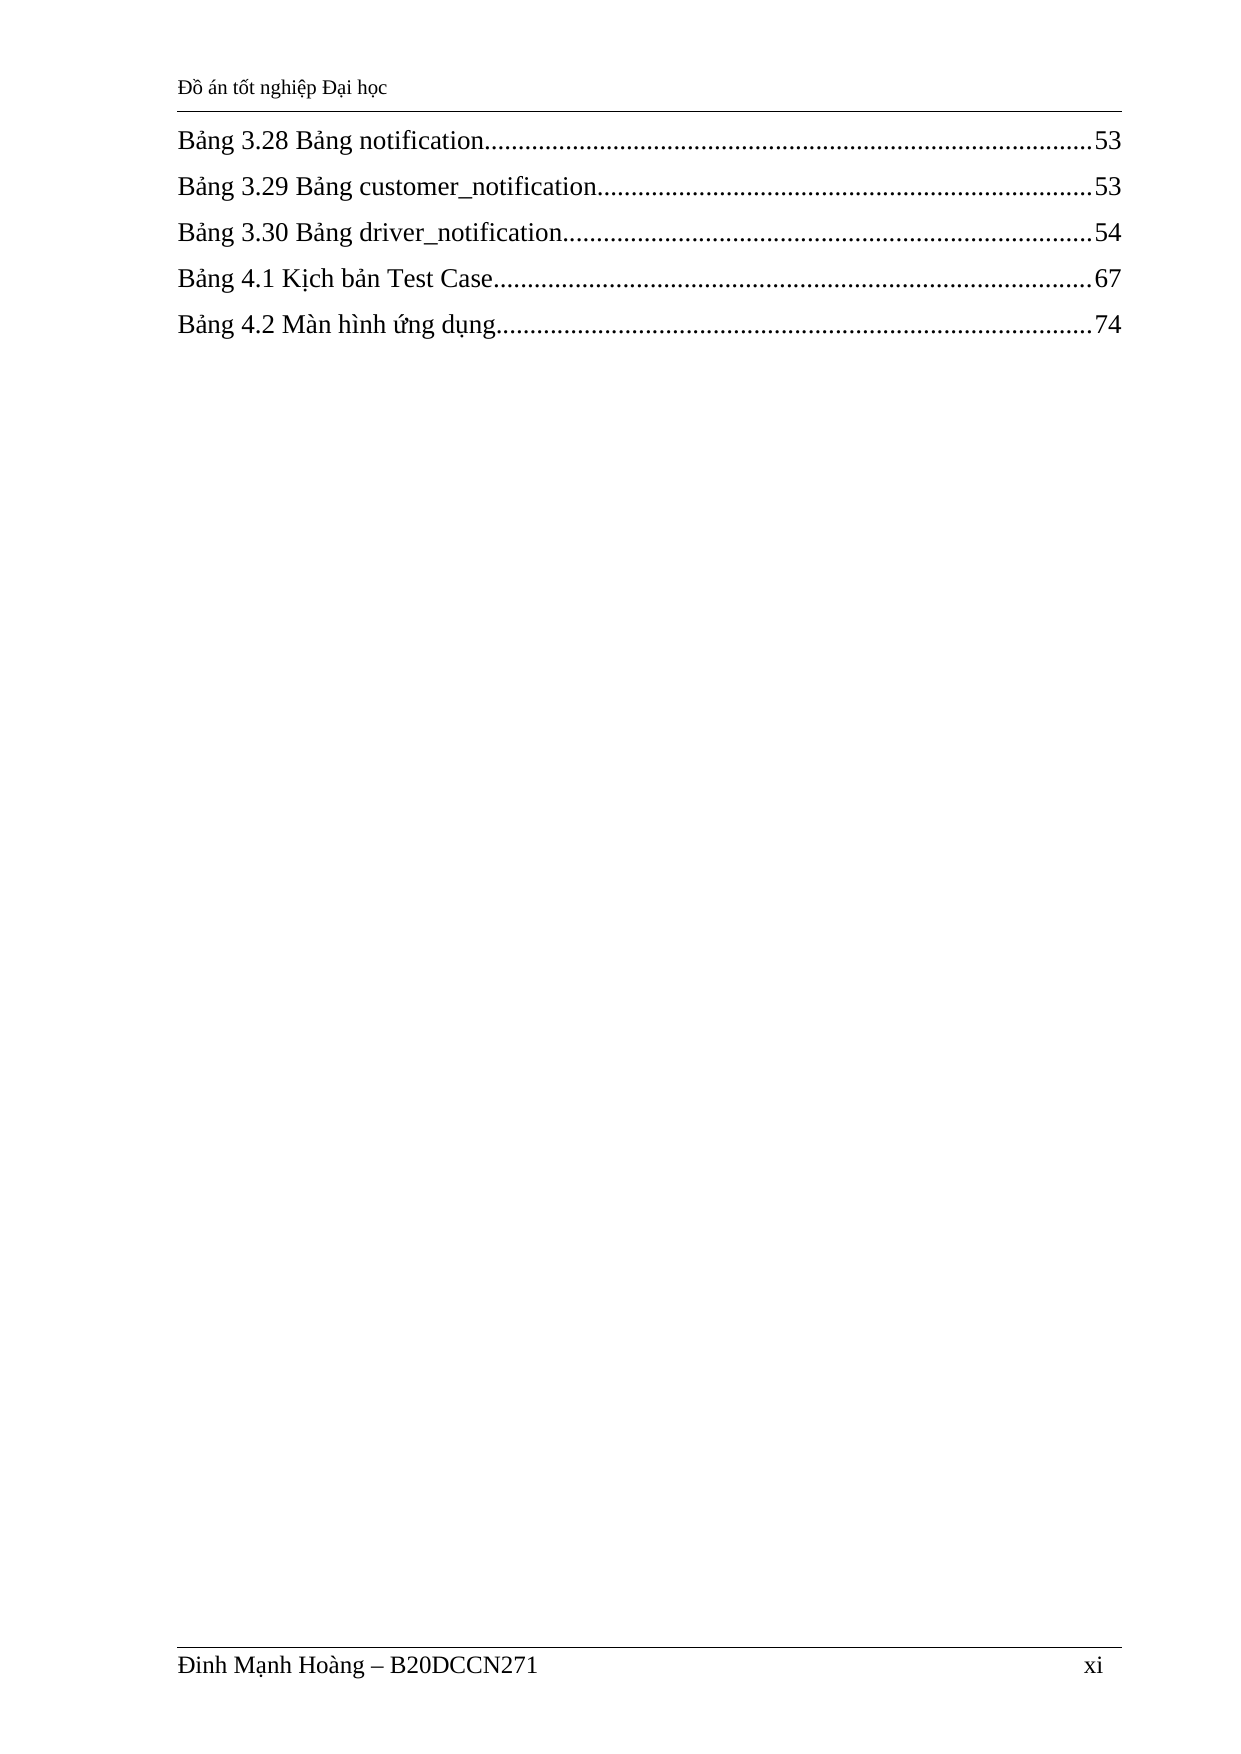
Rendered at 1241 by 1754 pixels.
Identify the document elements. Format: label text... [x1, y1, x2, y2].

text Bảng 3.28 Bảng notification 53 [177, 124, 1122, 155]
text Bảng 4.1 Kịch bản Test Case 67 [177, 262, 1122, 293]
text Bảng 3.29 Bảng customer_notification 53 [177, 170, 1122, 201]
text Bảng 3.30 Bảng driver_notification 54 [177, 216, 1122, 247]
text Bảng 4.2 Màn hình ứng dụng 74 [177, 308, 1122, 339]
